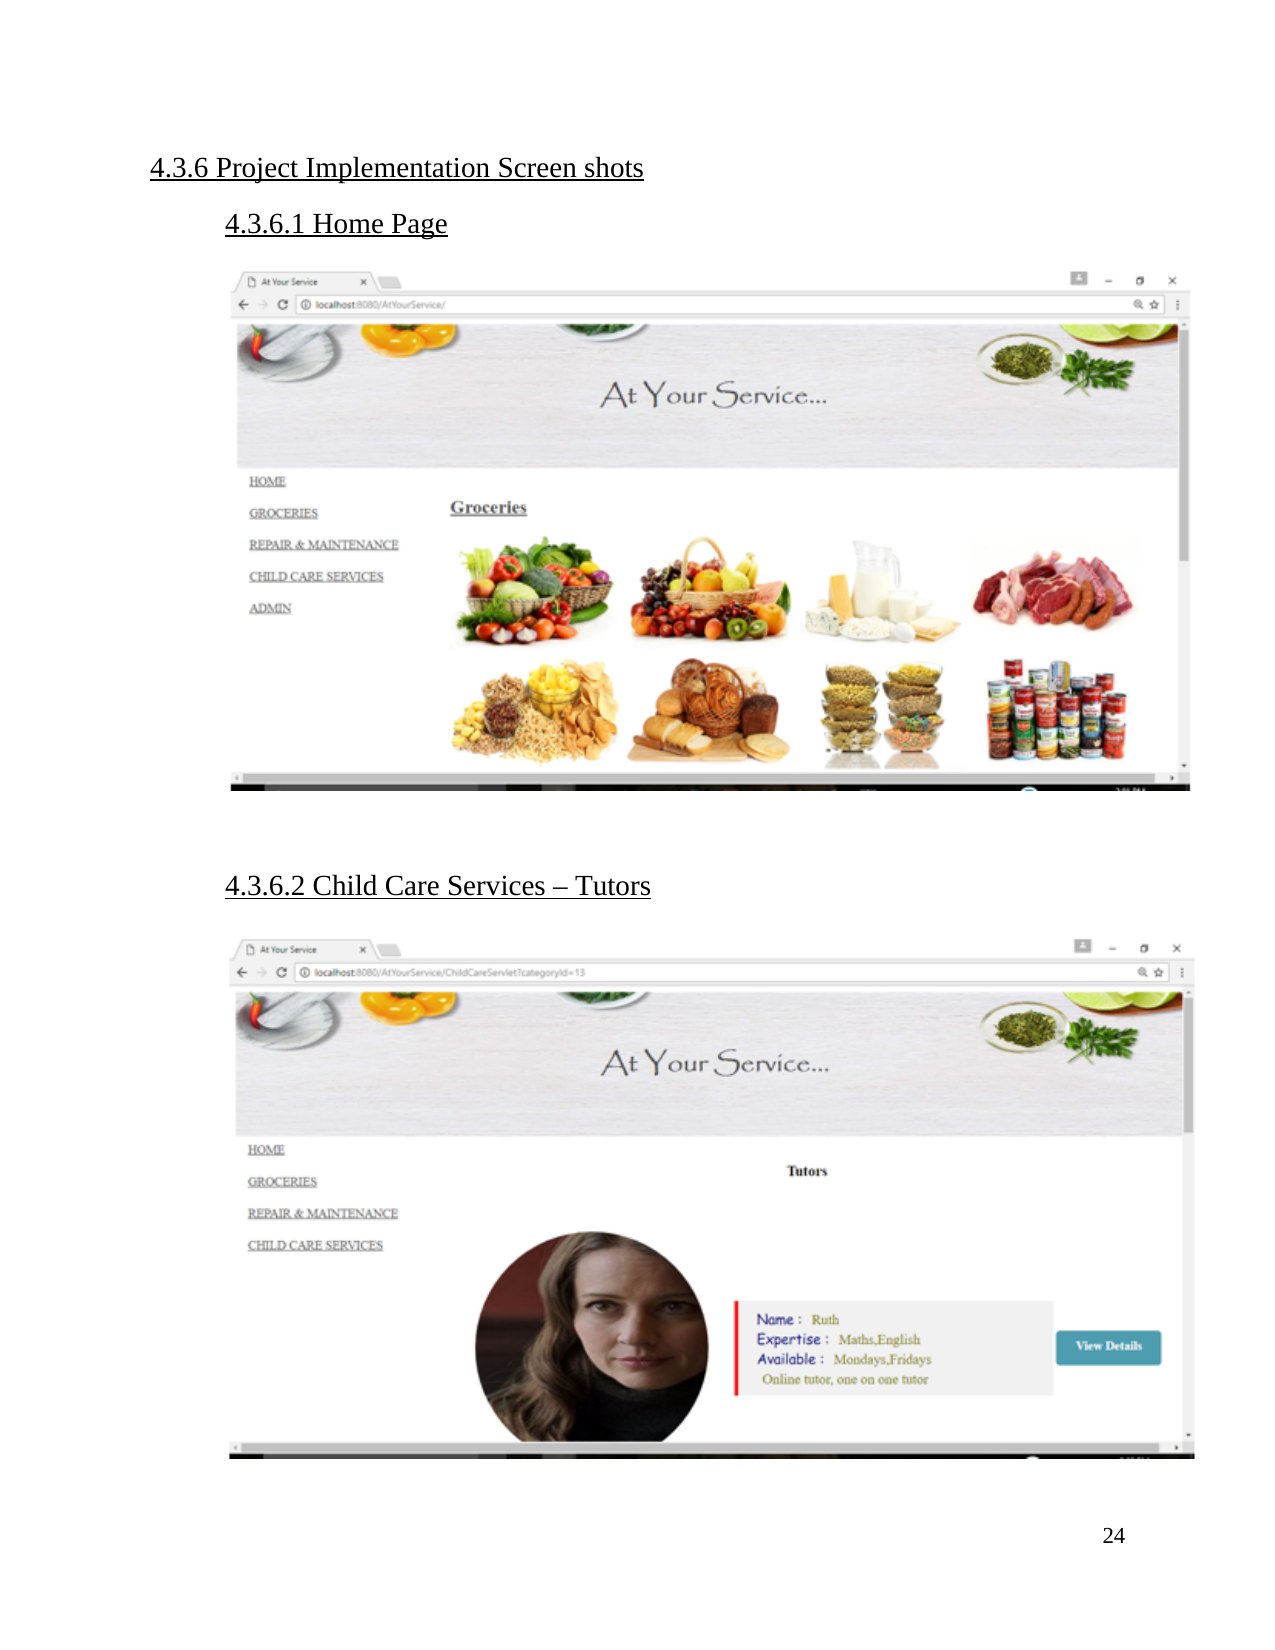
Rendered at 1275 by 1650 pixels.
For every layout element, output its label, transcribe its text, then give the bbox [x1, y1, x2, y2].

picture [225, 262, 1200, 791]
text 4.3.6 Project Implementation Screen shots [150, 150, 1125, 183]
text 4.3.6.2 Child Care Services – Tutors [150, 868, 1125, 902]
picture [225, 924, 1200, 1459]
text 4.3.6.1 Home Page [150, 206, 1125, 239]
